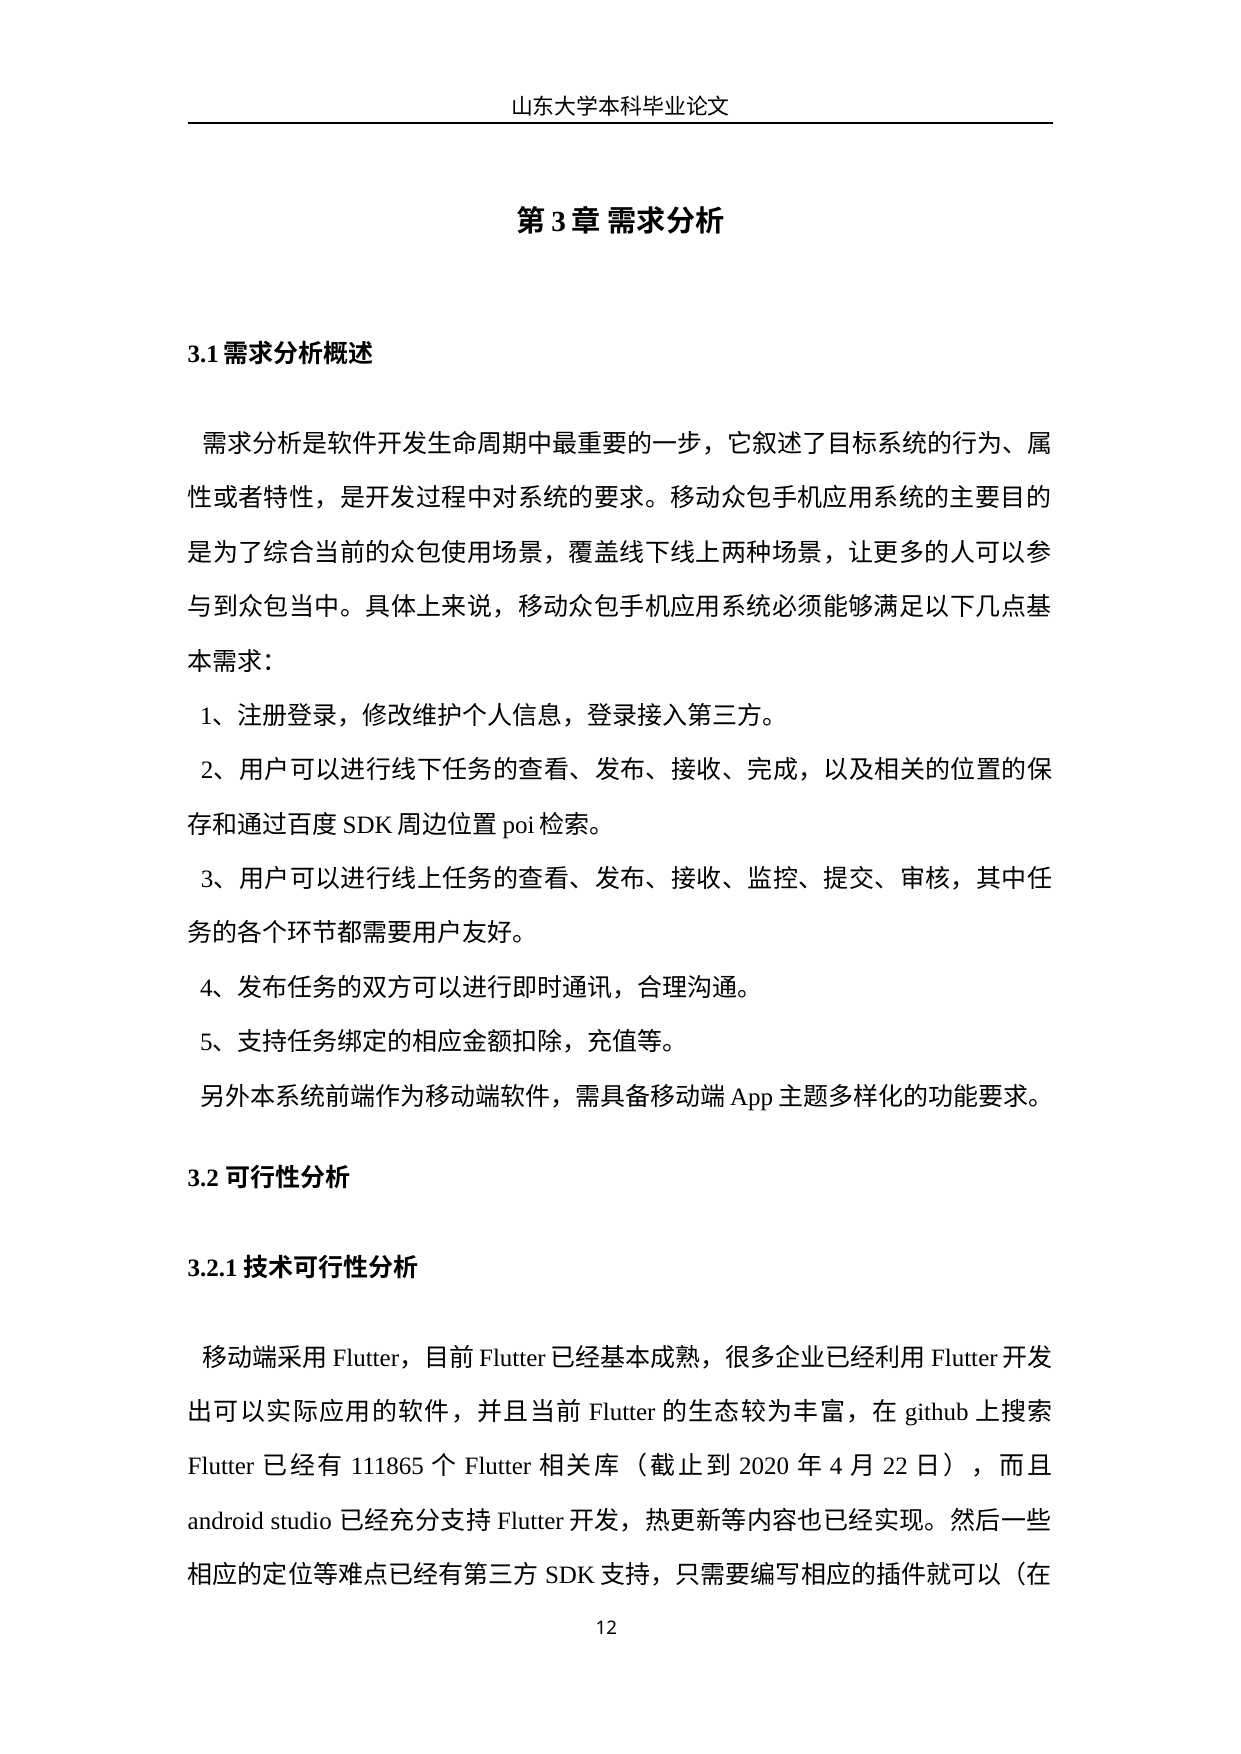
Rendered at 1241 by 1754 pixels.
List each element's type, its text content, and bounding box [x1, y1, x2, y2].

text 另外本系统前端作为移动端软件，需具备移动端App主题多样化的功能要求。 [187, 1076, 1053, 1112]
subtitle 3.2.1 技术可行性分析 [187, 1247, 1053, 1283]
text 5、支持任务绑定的相应金额扣除，充值等。 [187, 1022, 1053, 1058]
text 1、注册登录，修改维护个人信息，登录接入第三方。 [187, 695, 1053, 732]
subtitle 第3章 需求分析 [187, 197, 1053, 240]
text 4、发布任务的双方可以进行即时通讯，合理沟通。 [187, 967, 1053, 1003]
text 3、用户可以进行线上任务的查看、发布、接收、监控、提交、审核，其中任务的各个环节都需要用户友好。 [187, 858, 1053, 949]
subtitle 3.2 可行性分析 [187, 1157, 1053, 1194]
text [187, 1337, 1053, 1591]
text 2、用户可以进行线下任务的查看、发布、接收、完成，以及相关的位置的保存和通过百度SDK周边位置poi检索。 [187, 750, 1053, 840]
text 需求分析是软件开发生命周期中最重要的一步，它叙述了目标系统的行为、属性或者特性，是开发过程中对系统的要求。移动众包手机应用系统的主要目的是为了综合当前的众包使用场景，覆盖线下线上两种场景，让更多的人可以参与到众包当中。具体上来说，移动众包手机应用系统必须能够满足以下几点基本需求： [187, 423, 1053, 677]
subtitle 3.1需求分析概述 [187, 334, 1053, 370]
